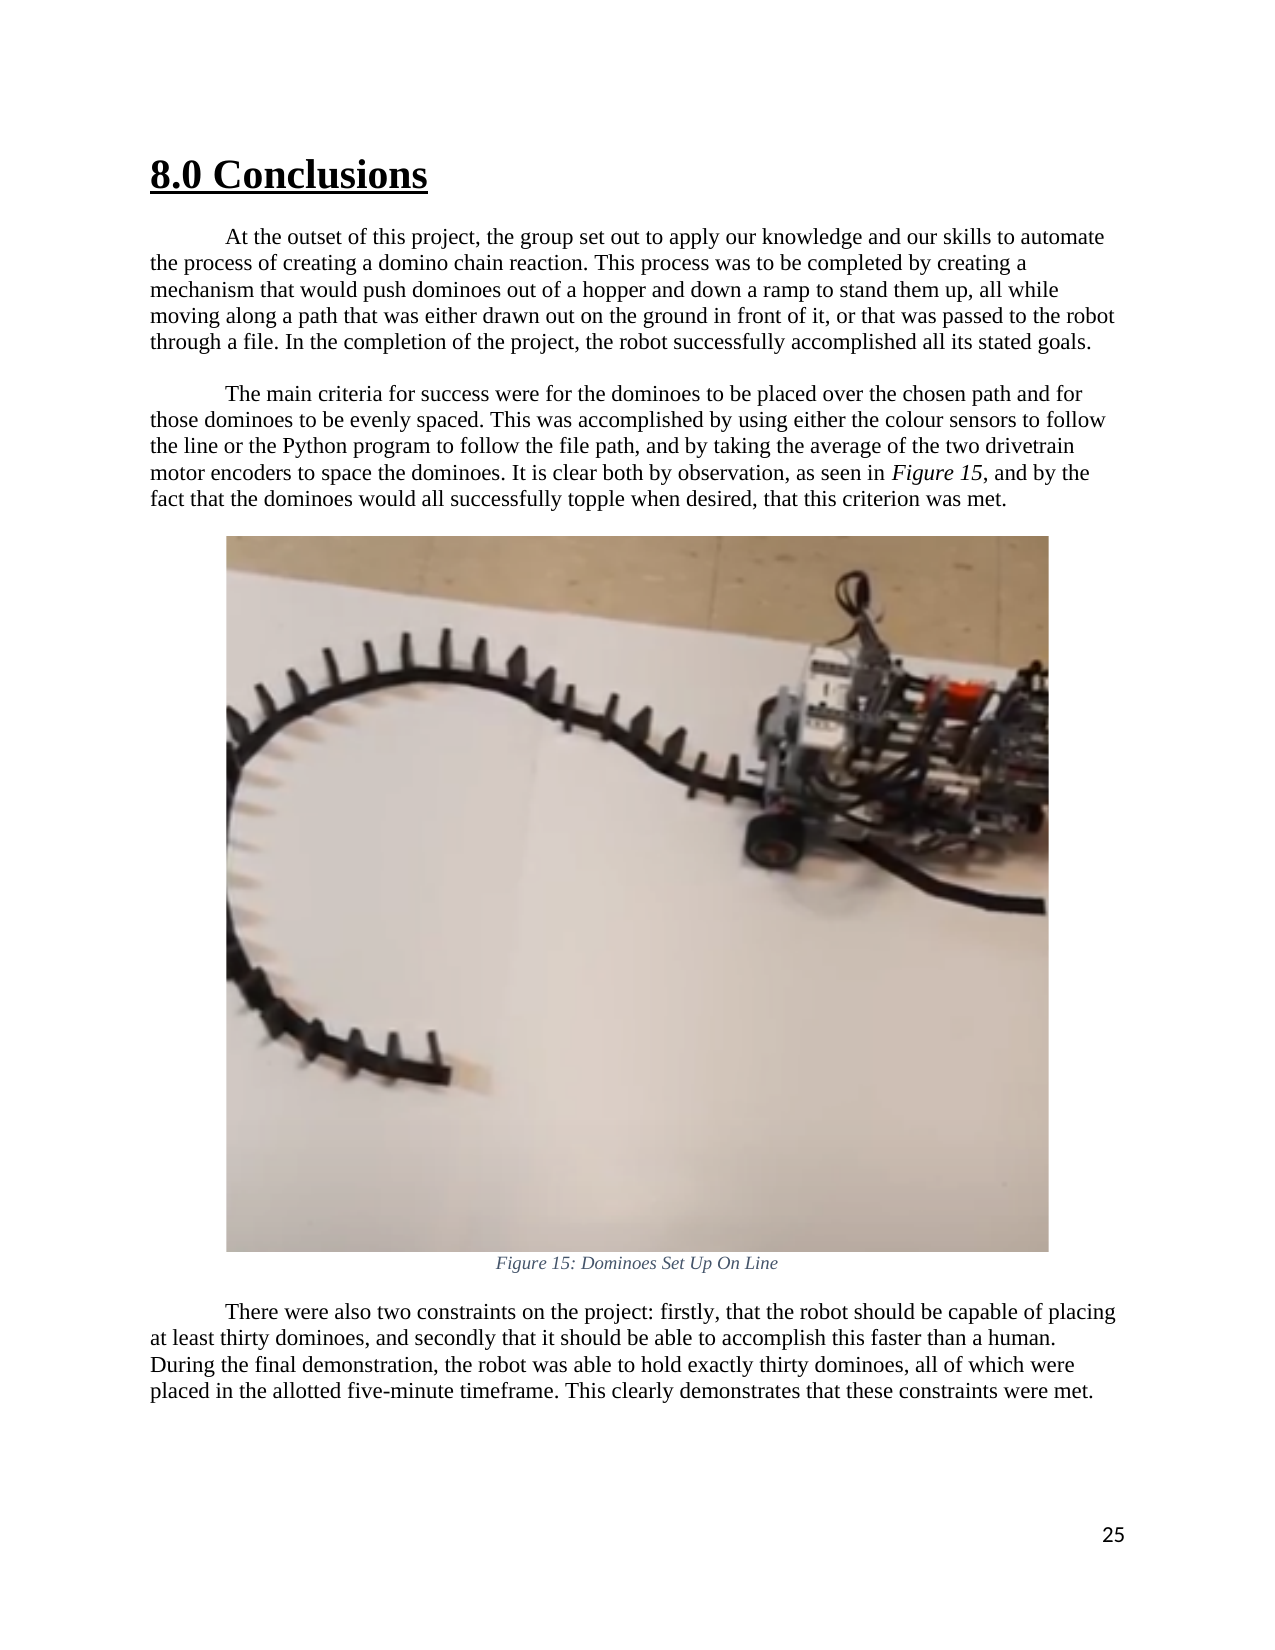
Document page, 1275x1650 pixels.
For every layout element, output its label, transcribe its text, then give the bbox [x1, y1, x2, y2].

picture [226, 536, 1049, 1252]
subtitle 8.0 Conclusions [150, 150, 1125, 198]
text Figure 15: Dominoes Set Up On Line [150, 1252, 1125, 1273]
text There were also two constraints on the project: firstly, that the robot should be capable of placing at least thirty dominoes, and secondly that it should be able to accomplish this faster than a human. During the final demonstration, the robot was able to hold exactly thirty dominoes, all of which were placed in the allotted five-minute timeframe. This clearly demonstrates that these constraints were met. [150, 1298, 1125, 1461]
text The main criteria for success were for the dominoes to be placed over the chosen path and for those dominoes to be evenly spaced. This was accomplished by using either the colour sensors to follow the line or the Python program to follow the file path, and by taking the average of the two drivetrain motor encoders to space the dominoes. It is clear both by observation, as seen in Figure 15, and by the fact that the dominoes would all successfully topple when desired, that this criterion was met. [150, 380, 1125, 511]
text At the outset of this project, the group set out to apply our knowledge and our skills to automate the process of creating a domino chain reaction. This process was to be completed by creating a mechanism that would push dominoes out of a hopper and down a ramp to stand them up, all while moving along a path that was either drawn out on the ground in front of it, or that was passed to the robot through a file. In the completion of the project, the robot successfully accomplished all its stated goals. [150, 223, 1125, 355]
